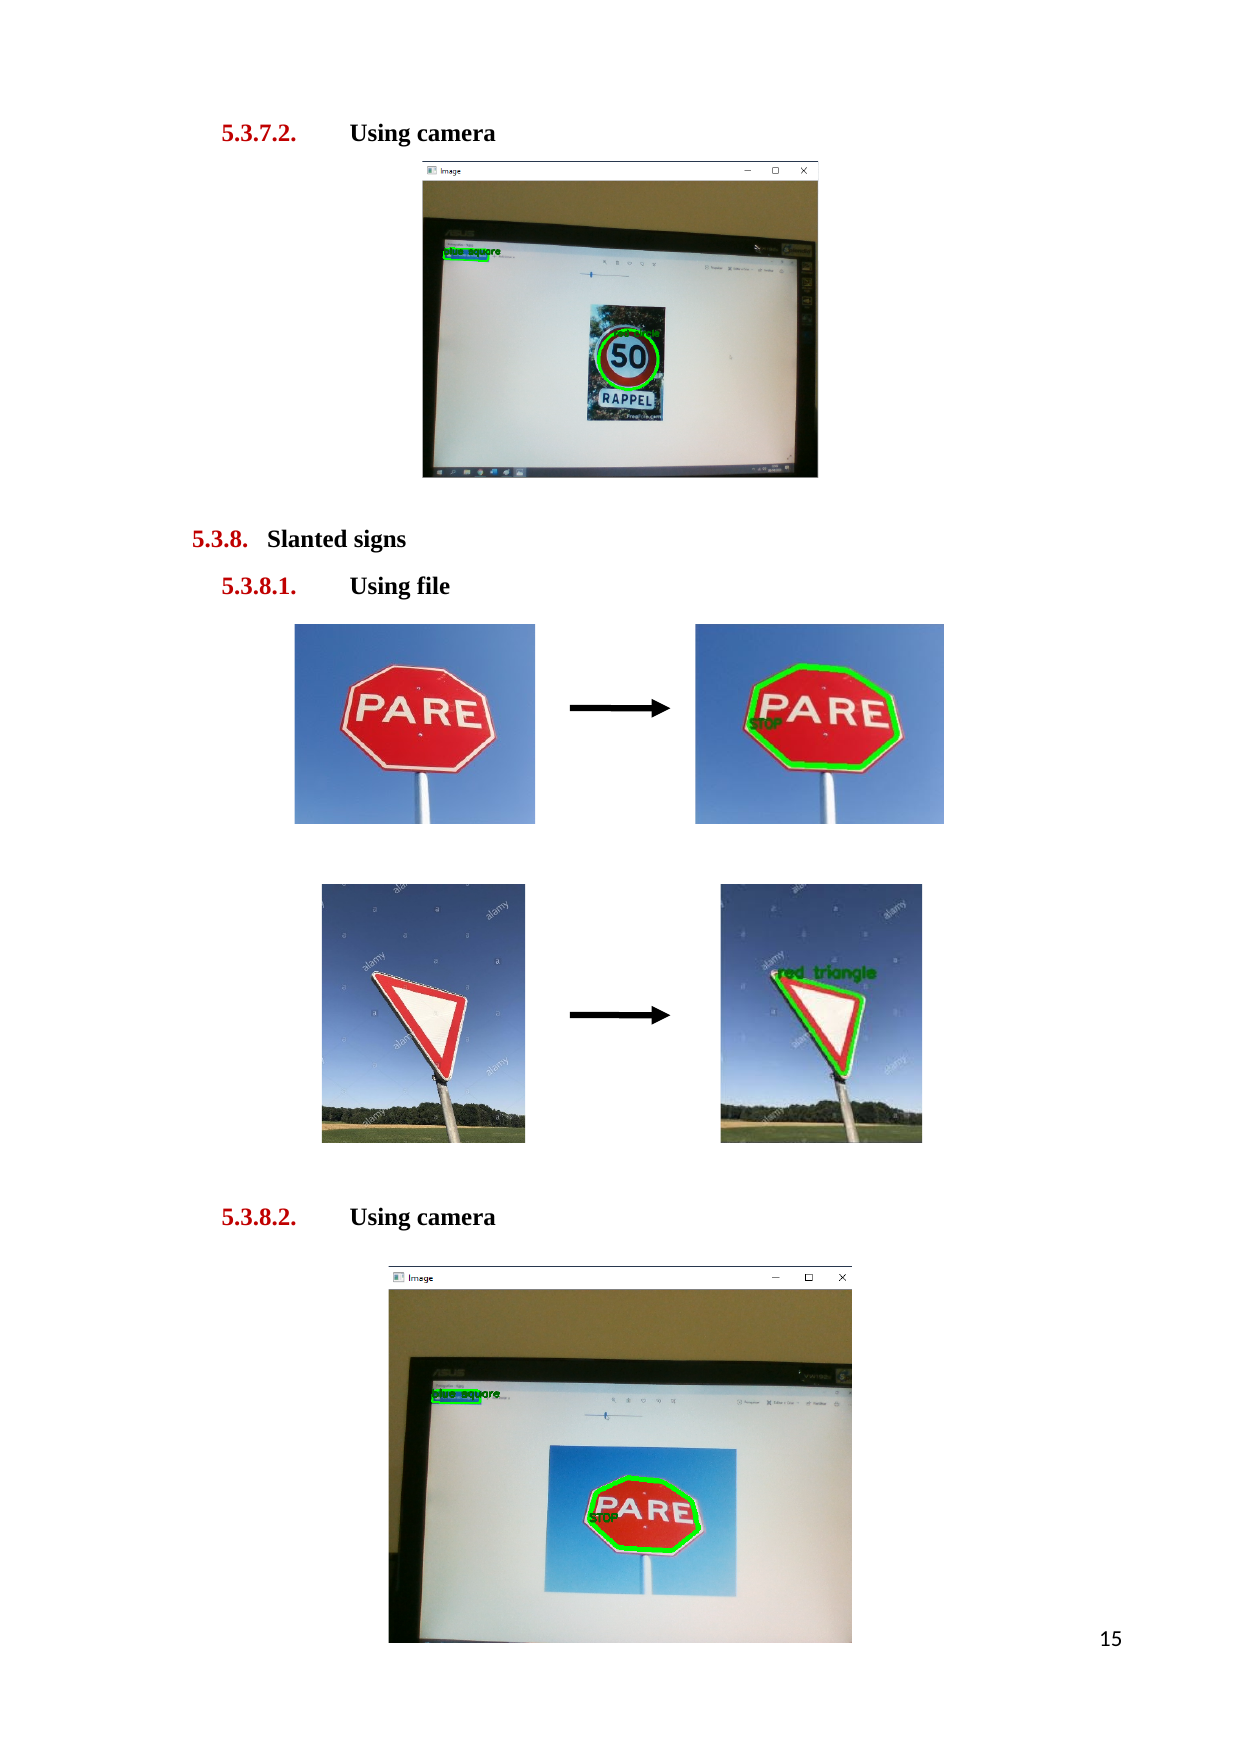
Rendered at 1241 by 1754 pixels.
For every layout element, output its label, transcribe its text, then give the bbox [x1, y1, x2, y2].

subtitle Using camera [221, 118, 1122, 147]
subtitle Slanted signs [192, 524, 1122, 553]
picture [294, 624, 536, 824]
picture [720, 884, 923, 1143]
subtitle Using file [221, 571, 1122, 600]
picture [321, 884, 525, 1143]
picture [422, 161, 819, 478]
picture [695, 624, 944, 824]
picture [388, 1266, 852, 1643]
subtitle Using camera [221, 1202, 1122, 1231]
